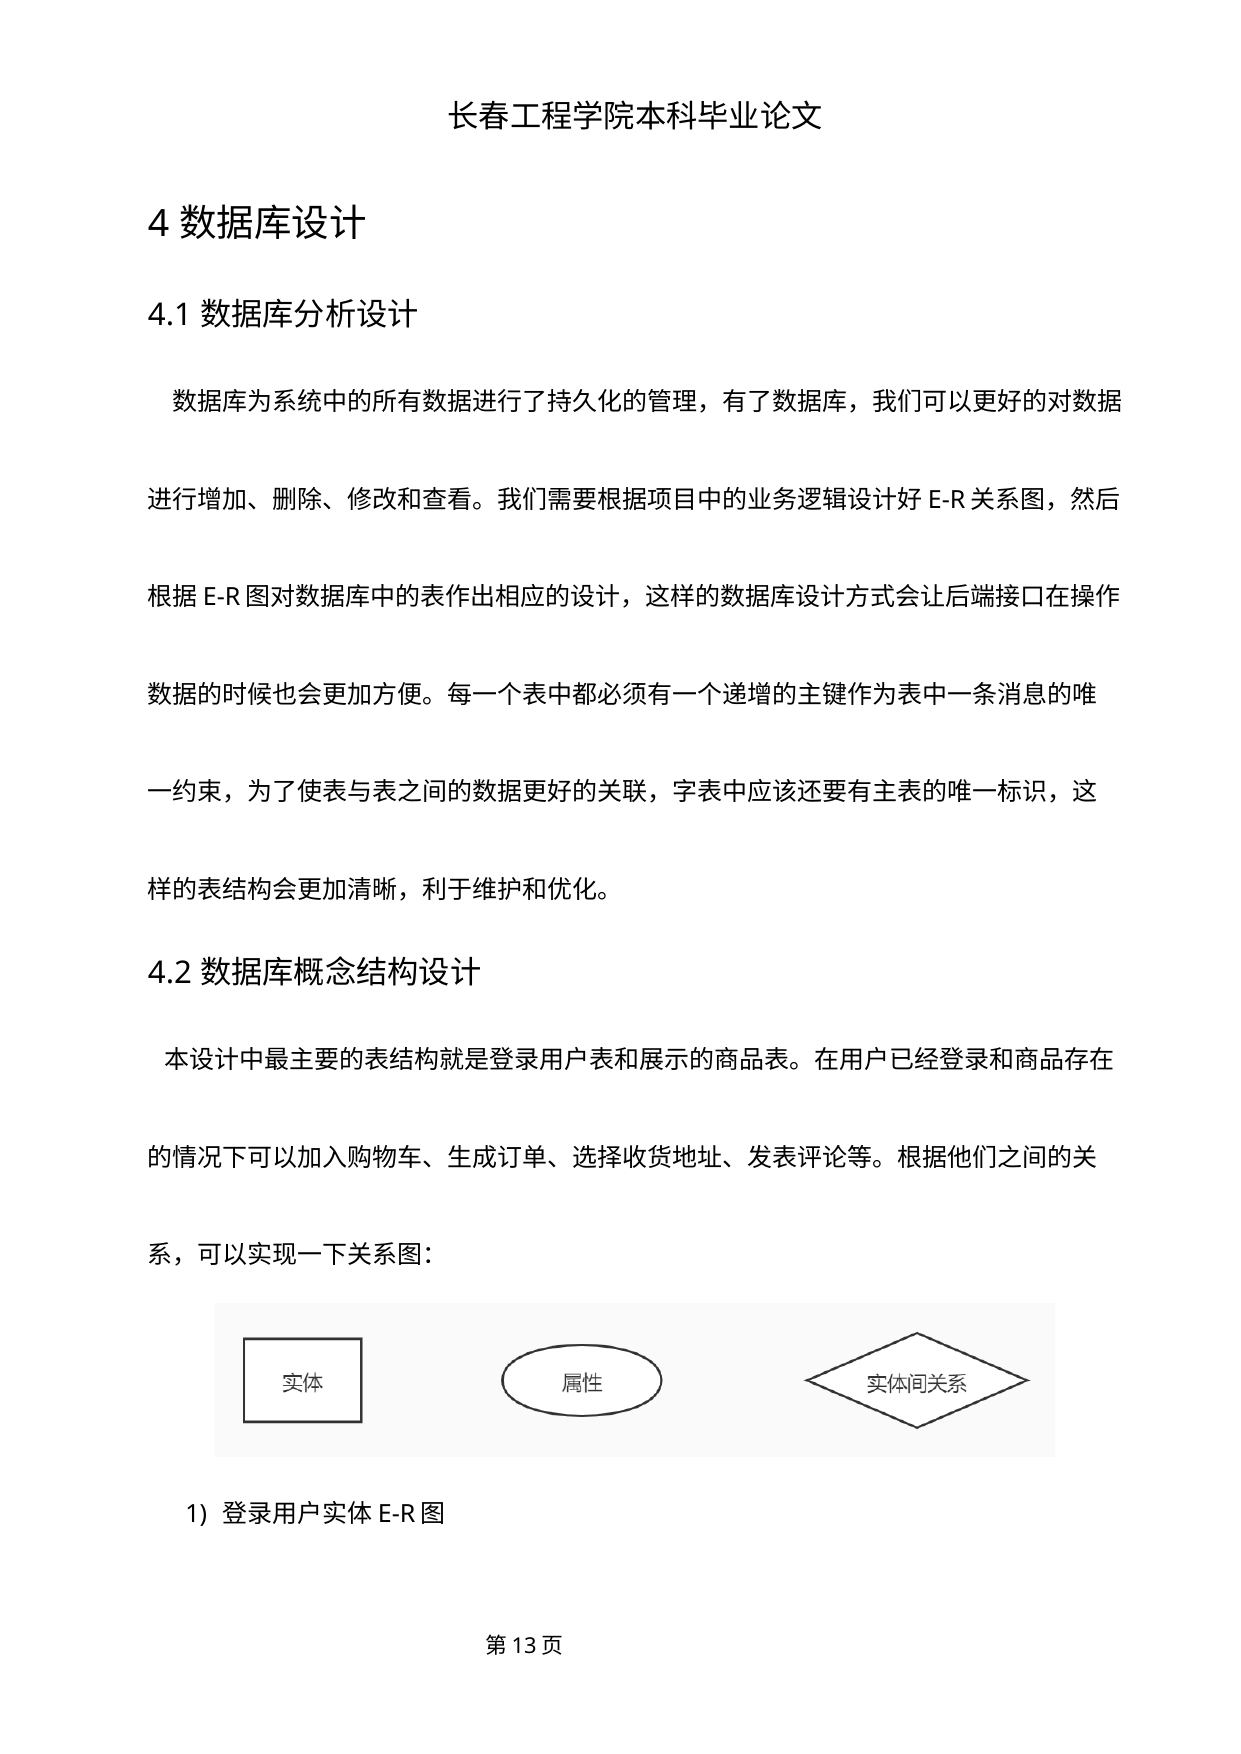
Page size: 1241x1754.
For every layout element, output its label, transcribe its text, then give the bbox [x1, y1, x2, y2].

text 数据库为系统中的所有数据进行了持久化的管理，有了数据库，我们可以更好的对数据进行增加、删除、修改和查看。我们需要根据项目中的业务逻辑设计好E-R关系图，然后根据E-R图对数据库中的表作出相应的设计，这样的数据库设计方式会让后端接口在操作数据的时候也会更加方便。每一个表中都必须有一个递增的主键作为表中一条消息的唯一约束，为了使表与表之间的数据更好的关联，字表中应该还要有主表的唯一标识，这样的表结构会更加清晰，利于维护和优化。 [148, 367, 1122, 920]
text 4 数据库设计 [148, 187, 1122, 252]
picture [214, 1303, 1055, 1457]
list 登录用户实体E-R图 [185, 1479, 1122, 1544]
text 4.2 数据库概念结构设计 [148, 938, 1122, 1003]
text 本设计中最主要的表结构就是登录用户表和展示的商品表。在用户已经登录和商品存在的情况下可以加入购物车、生成订单、选择收货地址、发表评论等。根据他们之间的关系，可以实现一下关系图： [148, 1026, 1122, 1286]
text 4.1 数据库分析设计 [148, 279, 1122, 344]
